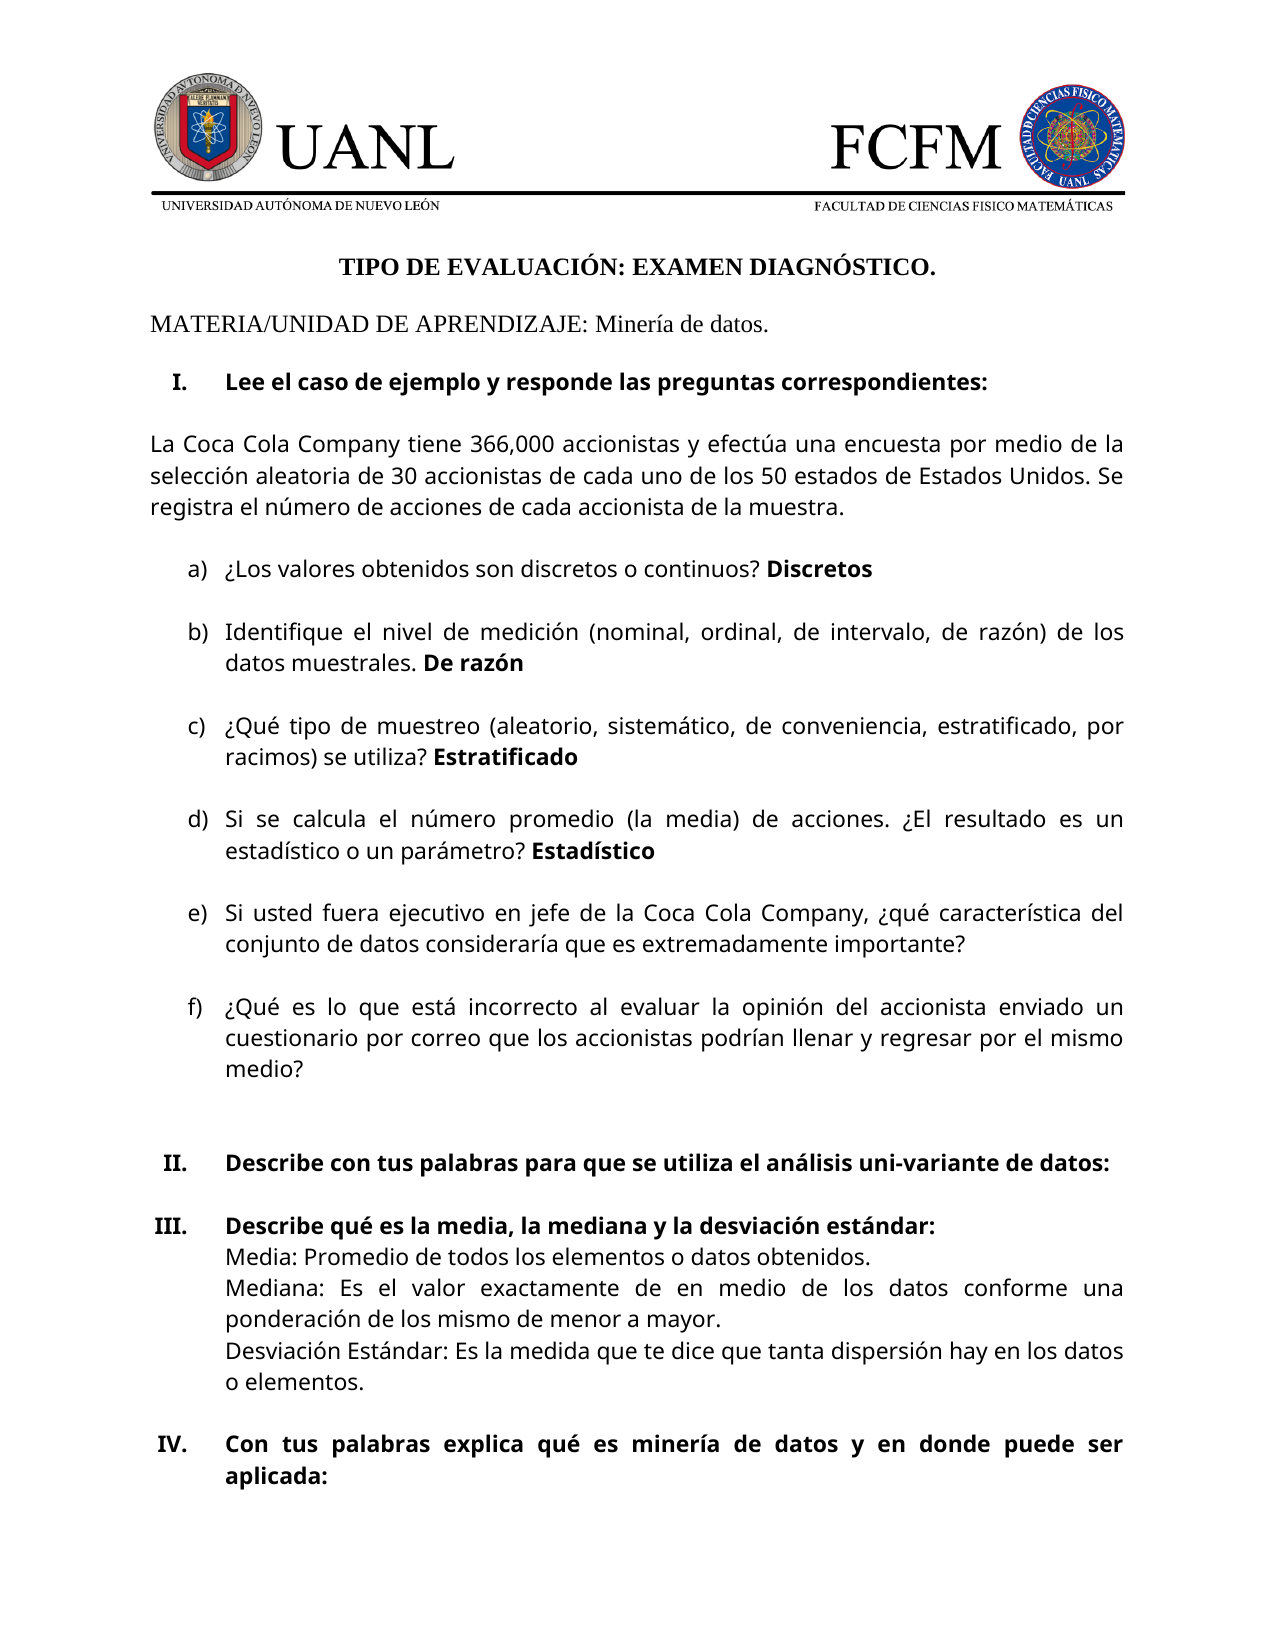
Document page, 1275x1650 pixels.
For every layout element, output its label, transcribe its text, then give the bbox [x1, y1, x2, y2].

list Con tus palabras explica qué es minería de datos y en donde puede ser aplicada: [187, 1428, 1125, 1491]
list ¿Qué tipo de muestreo (aleatorio, sistemático, de conveniencia, estratificado, por racimos) se utiliza? Estratificado [187, 709, 1125, 772]
list ¿Los valores obtenidos son discretos o continuos? Discretos [187, 553, 1125, 584]
text Desviación Estándar: Es la medida que te dice que tanta dispersión hay en los datos o elementos. [225, 1334, 1125, 1397]
list Si se calcula el número promedio (la media) de acciones. ¿El resultado es un estadístico o un parámetro? Estadístico [187, 803, 1125, 866]
text MATERIA/UNIDAD DE APRENDIZAJE: Minería de datos. [150, 309, 1125, 338]
list Describe con tus palabras para que se utiliza el análisis uni-variante de datos: [187, 1147, 1125, 1178]
list ¿Qué es lo que está incorrecto al evaluar la opinión del accionista enviado un cuestionario por correo que los accionistas podrían llenar y regresar por el mismo medio? [187, 991, 1125, 1084]
list Si usted fuera ejecutivo en jefe de la Coca Cola Company, ¿qué característica del conjunto de datos consideraría que es extremadamente importante? [187, 897, 1125, 959]
list Identifique el nivel de medición (nominal, ordinal, de intervalo, de razón) de los datos muestrales. De razón [187, 616, 1125, 678]
picture [150, 73, 1125, 221]
text La Coca Cola Company tiene 366,000 accionistas y efectúa una encuesta por medio de la selección aleatoria de 30 accionistas de cada uno de los 50 estados de Estados Unidos. Se registra el número de acciones de cada accionista de la muestra. [150, 428, 1125, 522]
list Describe qué es la media, la mediana y la desviación estándar: [187, 1209, 1125, 1241]
text TIPO DE EVALUACIÓN: EXAMEN DIAGNÓSTICO. [150, 252, 1125, 280]
text Mediana: Es el valor exactamente de en medio de los datos conforme una ponderación de los mismo de menor a mayor. [225, 1272, 1125, 1334]
list Lee el caso de ejemplo y responde las preguntas correspondientes: [187, 366, 1125, 397]
text Media: Promedio de todos los elementos o datos obtenidos. [225, 1241, 1125, 1272]
